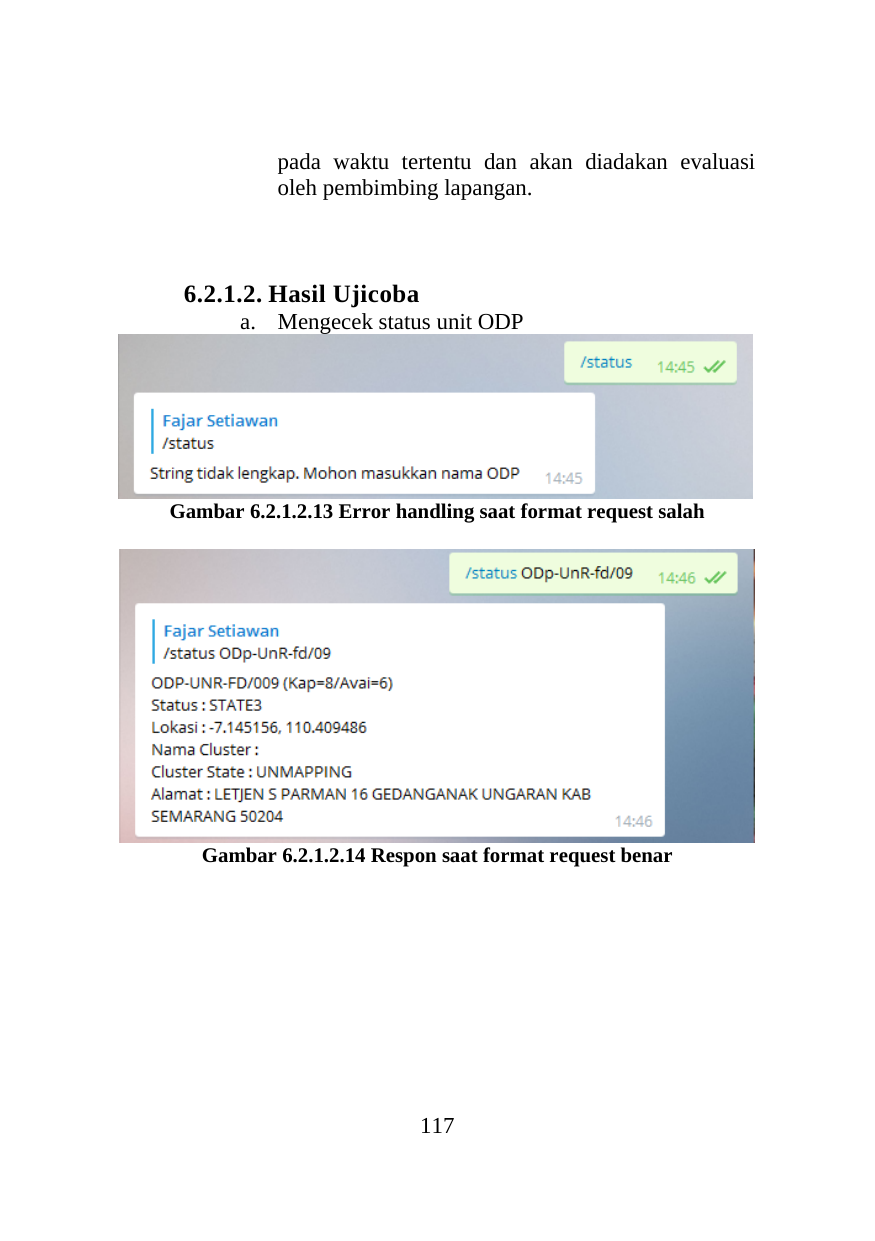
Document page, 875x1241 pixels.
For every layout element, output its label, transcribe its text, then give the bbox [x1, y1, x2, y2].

list Mengecek status unit ODP [240, 308, 756, 334]
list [277, 148, 756, 200]
picture [118, 549, 755, 843]
picture [118, 334, 753, 499]
subtitle Hasil Ujicoba [184, 279, 756, 308]
